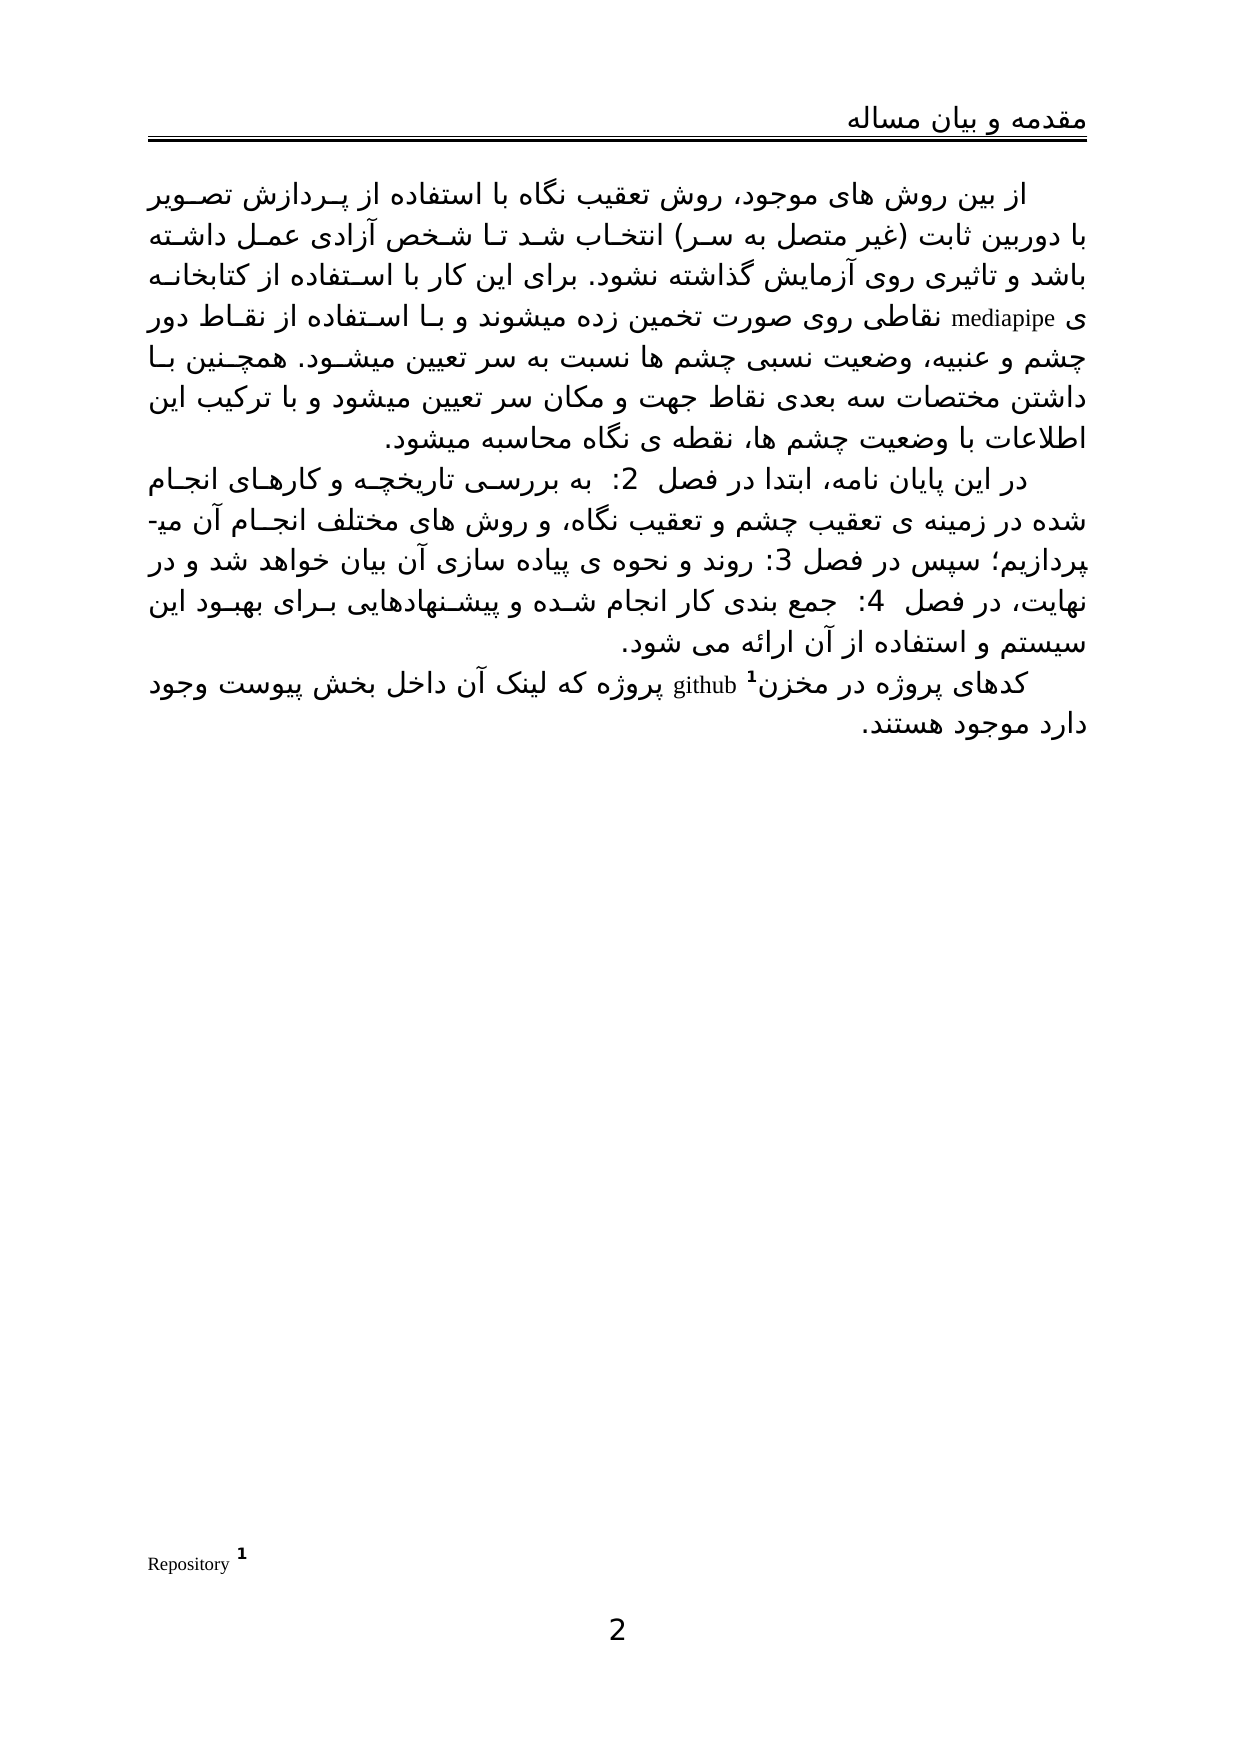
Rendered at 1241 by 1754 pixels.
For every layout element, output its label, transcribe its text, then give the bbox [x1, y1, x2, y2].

text در این پایان نامه، ابتدا در ‏فصل 2: به بررسی تاریخچه و کارهای انجام شده در زمینه ی تعقیب چشم و تعقیب نگاه، و روش های مختلف انجام آن میپردازیم؛ سپس در ‏فصل 3: روند و نحوه ی پیاده سازی آن بیان خواهد شد و در نهایت، در ‏فصل 4: جمع بندی کار انجام شده و پیشنهادهایی برای بهبود این سیستم و استفاده از آن ارائه می شود. [148, 462, 1087, 659]
text کدهای پروژه در مخزن github پروژه که لینک آن داخل بخش پیوست وجود دارد موجود هستند. [148, 666, 1087, 741]
text از بین روش های موجود، روش تعقیب نگاه با استفاده از پردازش تصویر با دوربین ثابت (غیر متصل به سر) انتخاب شد تا شخص آزادی عمل داشته باشد و تاثیری روی آزمایش گذاشته نشود. برای این کار با استفاده از کتابخانه ی mediapipe نقاطی روی صورت تخمین زده میشوند و با استفاده از نقاط دور چشم و عنبیه، وضعیت نسبی چشم ها نسبت به سر تعیین میشود. همچنین با داشتن مختصات سه بعدی نقاط جهت و مکان سر تعیین میشود و با ترکیب این اطلاعات با وضعیت چشم ها، نقطه ی نگاه محاسبه میشود. [148, 177, 1087, 456]
